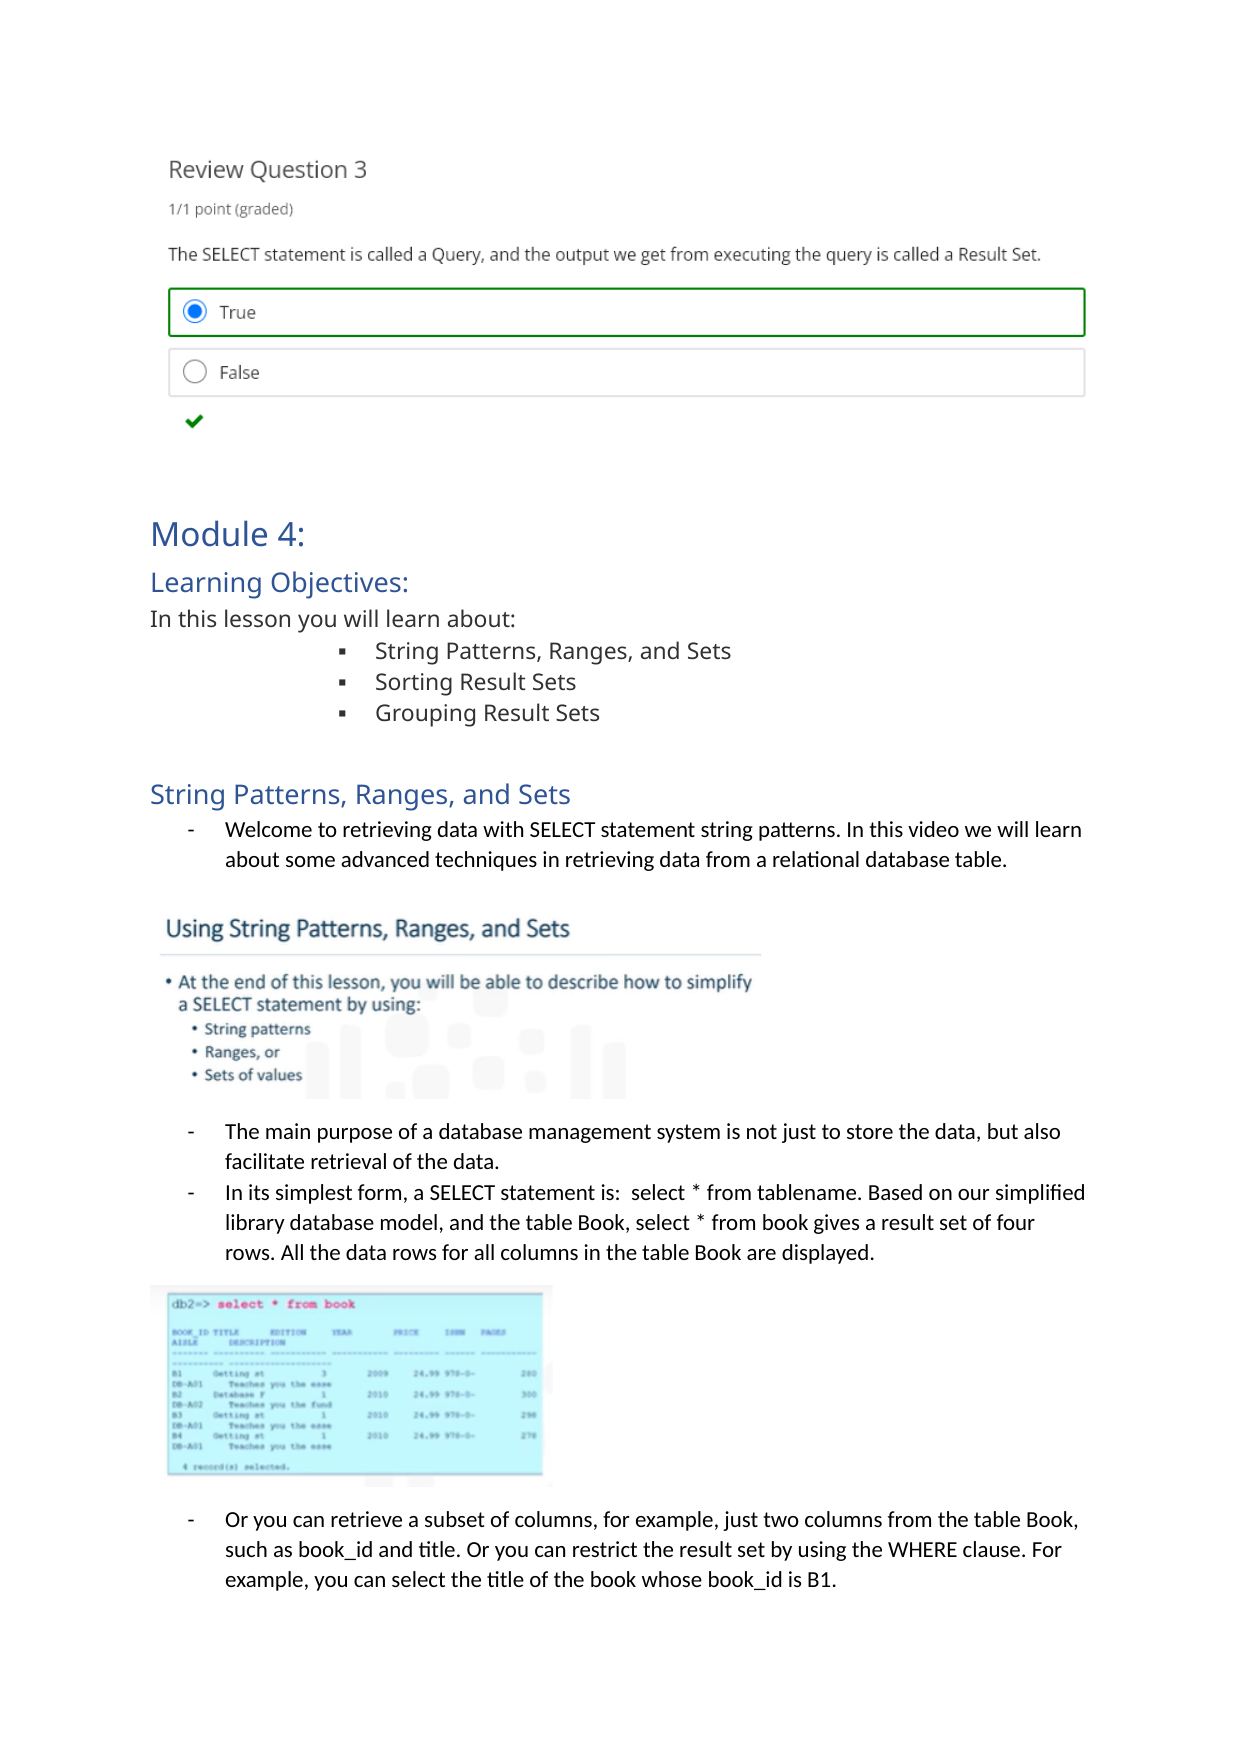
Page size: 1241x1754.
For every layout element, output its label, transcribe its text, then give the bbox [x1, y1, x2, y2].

list Or you can retrieve a subset of columns, for example, just two columns from the table Book, such as book_id and title. Or you can restrict the result set by using the WHERE clause. For example, you can select the title of the book whose book_id is B1. [187, 1505, 1090, 1593]
subtitle String Patterns, Ranges, and Sets [150, 775, 1090, 812]
picture [150, 1285, 553, 1487]
list The main purpose of a database management system is not just to store the data, but also facilitate retrieval of the data. [187, 1117, 1090, 1175]
subtitle Module 4: [150, 510, 1090, 556]
list Grouping Result Sets [337, 697, 1090, 728]
subtitle Learning Objectives: [150, 563, 1090, 600]
picture [150, 150, 1091, 437]
list Sorting Result Sets [337, 666, 1090, 697]
list In its simplest form, a SELECT statement is: select * from tablename. Based on our simplified library database model, and the table Book, select * from book gives a result set of four rows. All the data rows for all columns in the table Book are displayed. [187, 1178, 1090, 1266]
list Welcome to retrieving data with SELECT statement string patterns. In this video we will learn about some advanced techniques in retrieving data from a relational database table. [187, 815, 1090, 873]
picture [150, 892, 762, 1099]
subtitle In this lesson you will learn about: [150, 603, 1090, 634]
list String Patterns, Ranges, and Sets [337, 634, 1090, 666]
